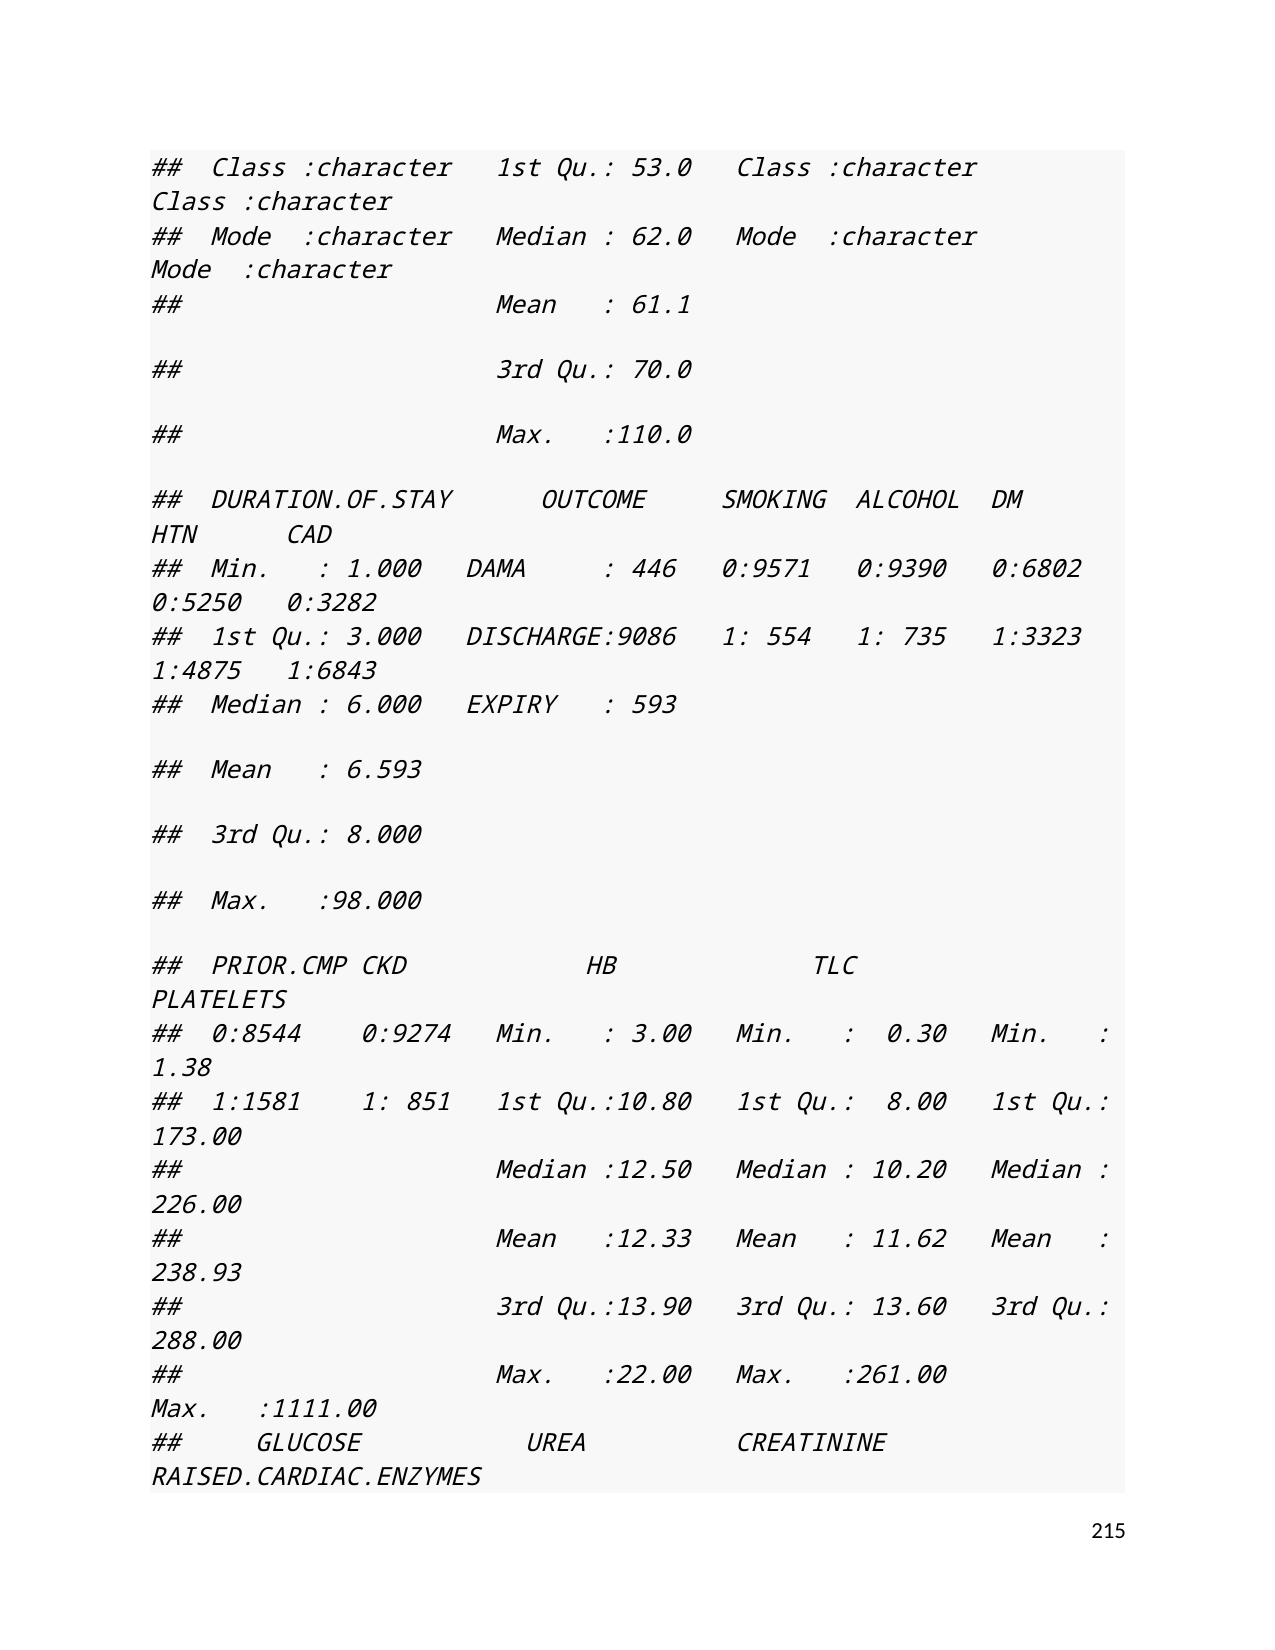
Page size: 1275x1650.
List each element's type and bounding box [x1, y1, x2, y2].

text [150, 150, 1125, 1493]
